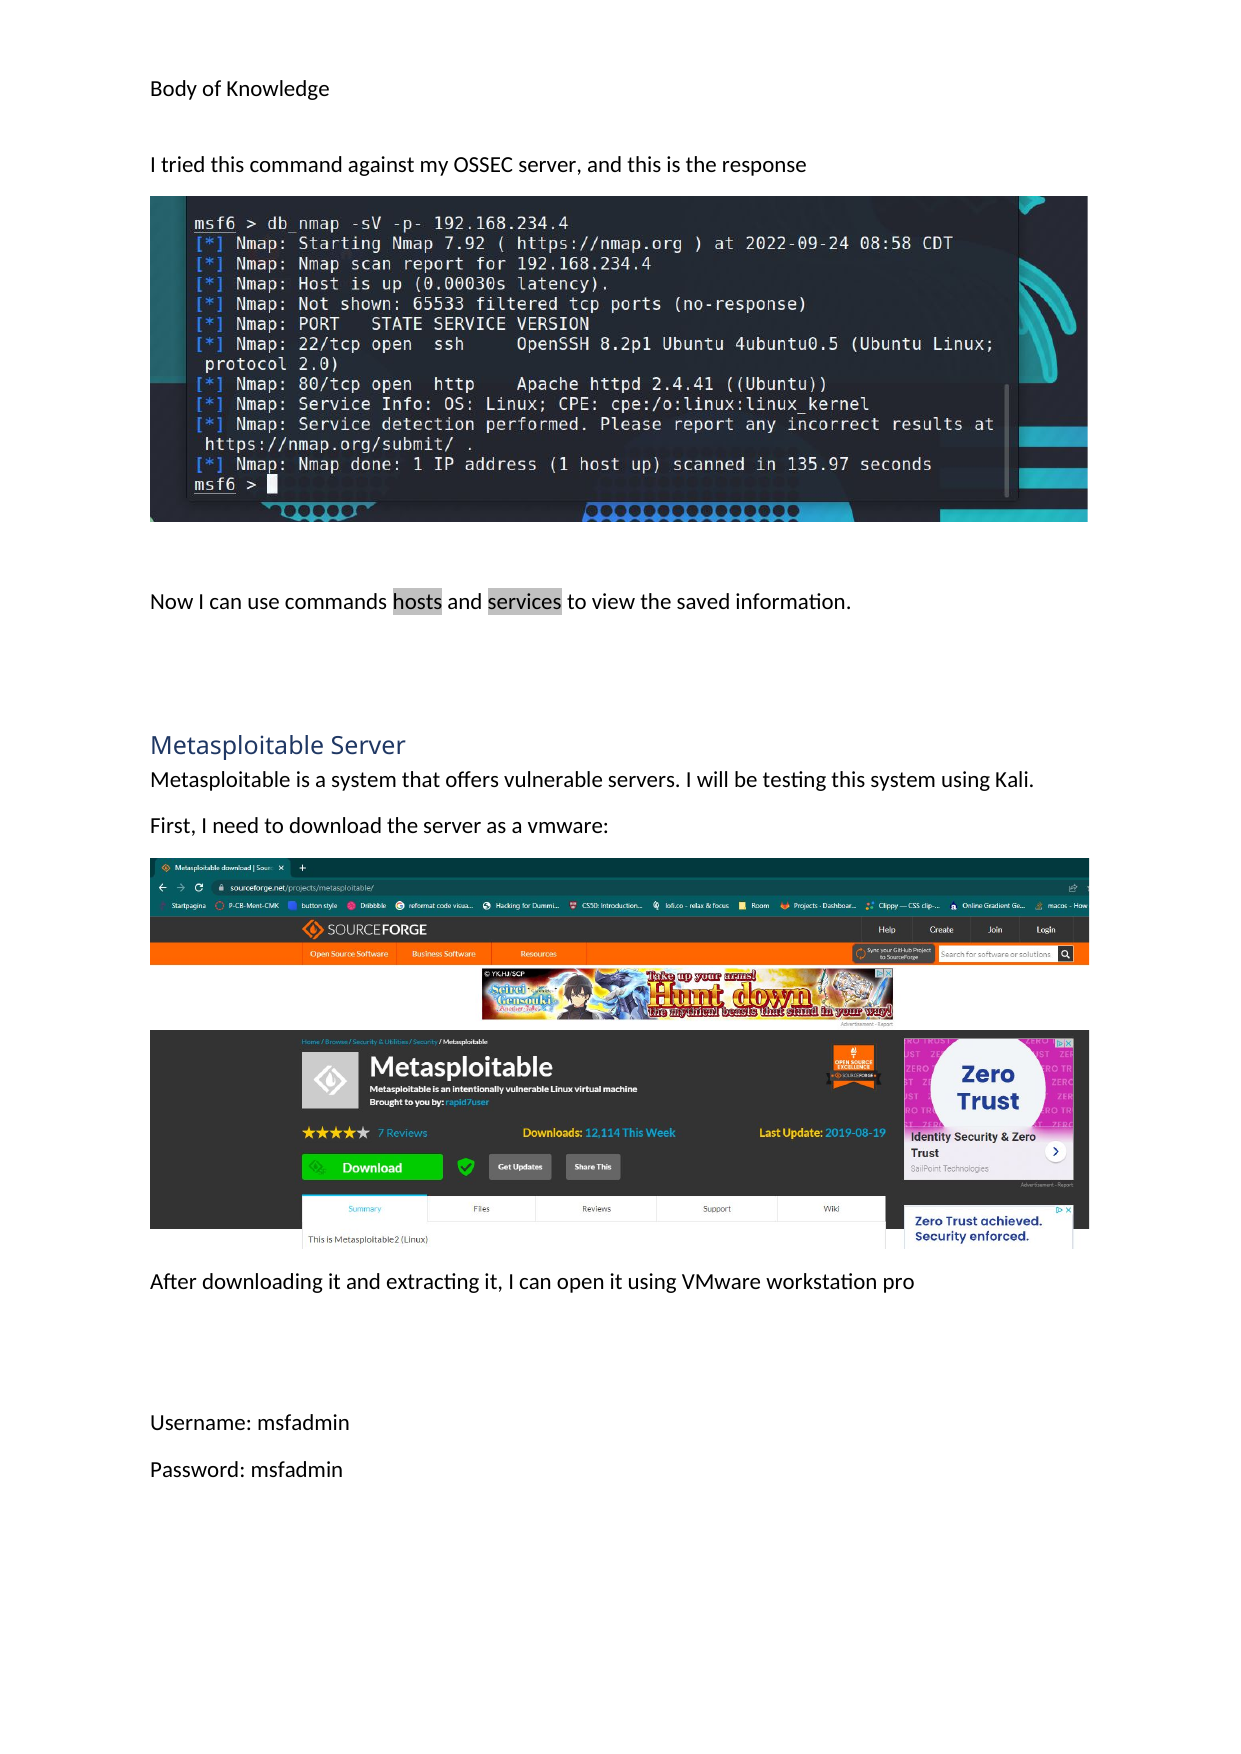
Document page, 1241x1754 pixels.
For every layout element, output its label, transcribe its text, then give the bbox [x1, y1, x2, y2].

text Username: msfadmin [150, 1408, 1090, 1436]
text Now I can use commands hosts and services to view the saved information. [150, 587, 1090, 615]
picture [150, 858, 1090, 1249]
text I tried this command against my OSSEC server, and this is the response [150, 150, 1090, 178]
picture [150, 196, 1088, 522]
text After downloading it and extracting it, I can open it using VMware workstation pro [150, 1267, 1090, 1295]
text Metasploitable is a system that offers vulnerable servers. I will be testing this system using Kali. [150, 765, 1090, 793]
text First, I need to download the server as a vmware: [150, 812, 1090, 840]
subtitle Metasploitable Server [150, 728, 1090, 762]
text Password: msfadmin [150, 1455, 1090, 1483]
